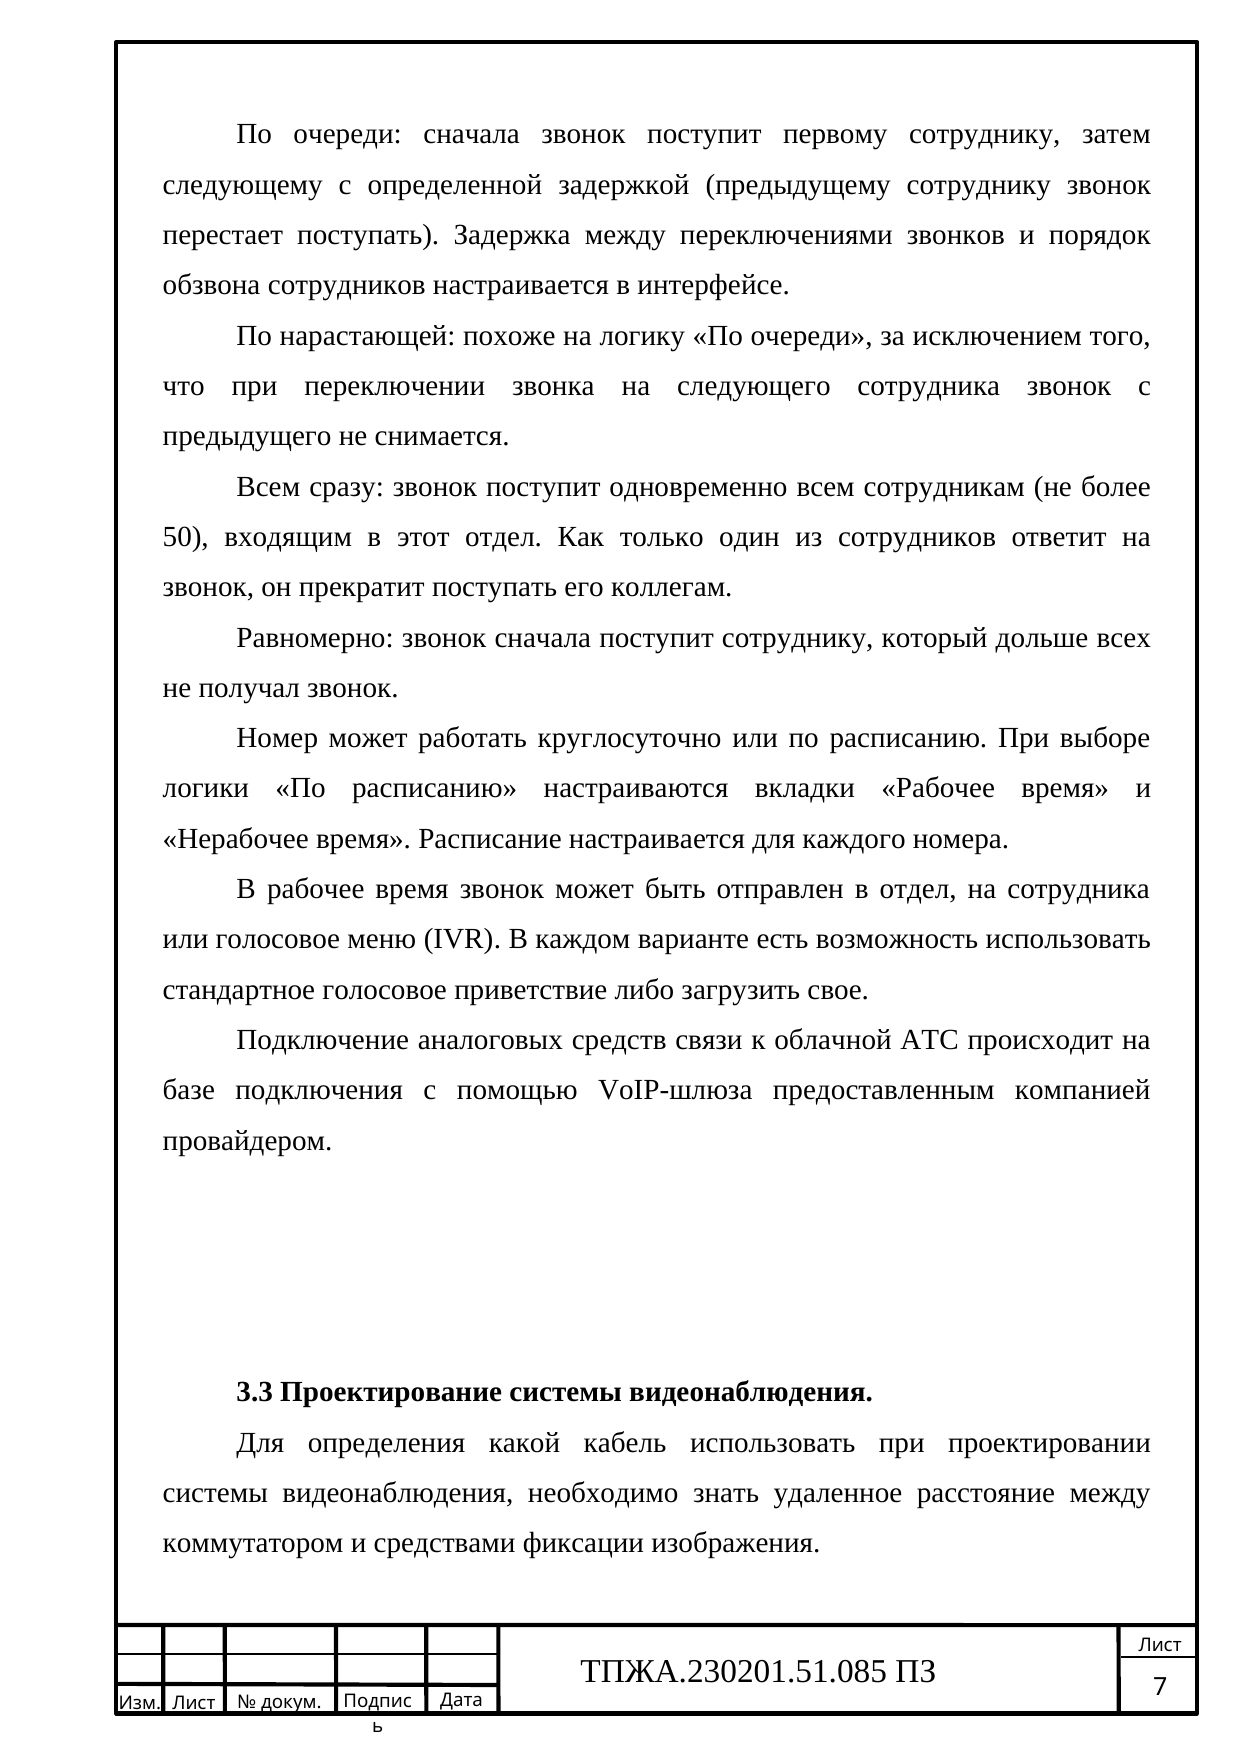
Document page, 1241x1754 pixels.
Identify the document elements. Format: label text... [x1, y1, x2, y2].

text 3.3 Проектирование системы видеонаблюдения. [162, 1374, 1152, 1408]
text Всем сразу: звонок поступит одновременно всем сотрудникам (не более 50), входящим в этот отдел. Как только один из сотрудников ответит на звонок, он прекратит поступать его коллегам. [162, 469, 1152, 603]
text Подключение аналоговых средств связи к облачной АТС происходит на базе подключения с помощью VoIP-шлюза предоставленным компанией провайдером. [162, 1022, 1152, 1156]
text Для определения какой кабель использовать при проектировании системы видеонаблюдения, необходимо знать удаленное расстояние между коммутатором и средствами фиксации изображения. [162, 1425, 1152, 1559]
text По нарастающей: похоже на логику «По очереди», за исключением того, что при переключении звонка на следующего сотрудника звонок с предыдущего не снимается. [162, 318, 1152, 452]
text Равномерно: звонок сначала поступит сотруднику, который дольше всех не получал звонок. [162, 620, 1152, 703]
list Номер может работать круглосуточно или по расписанию. При выборе логики «По расписанию» настраиваются вкладки «Рабочее время» и «Нерабочее время». Расписание настраивается для каждого номера. [162, 720, 1152, 854]
text По очереди: сначала звонок поступит первому сотруднику, затем следующему с определенной задержкой (предыдущему сотруднику звонок перестает поступать). Задержка между переключениями звонков и порядок обзвона сотрудников настраивается в интерфейсе. [162, 117, 1152, 301]
text В рабочее время звонок может быть отправлен в отдел, на сотрудника или голосовое меню (IVR). В каждом варианте есть возможность использовать стандартное голосовое приветствие либо загрузить свое. [162, 871, 1152, 1005]
